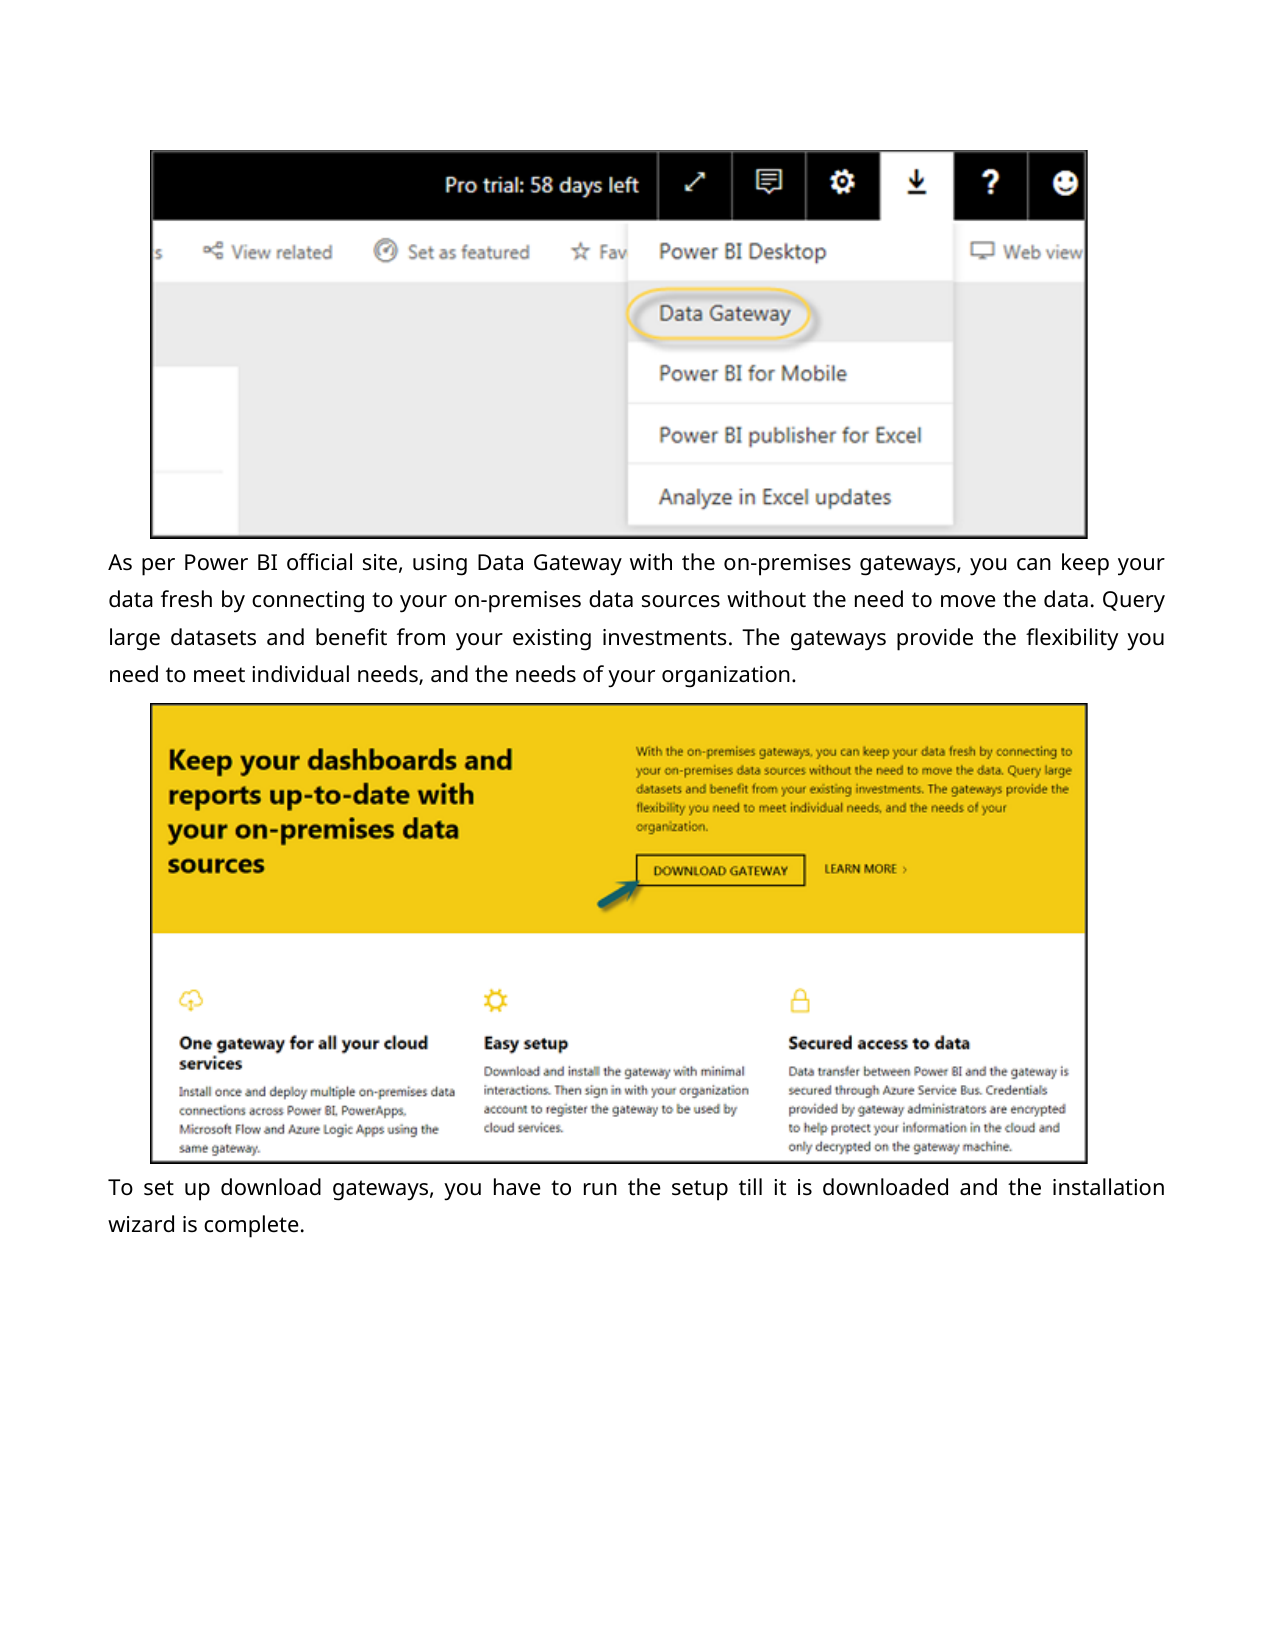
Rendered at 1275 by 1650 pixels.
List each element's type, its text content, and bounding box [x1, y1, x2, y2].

picture [150, 703, 1088, 1164]
picture [150, 150, 1088, 539]
text As per Power BI official site, using Data Gateway with the on-premises gateways, you can keep your data fresh by connecting to your on-premises data sources without the need to move the data. Query large datasets and benefit from your existing investments. The gateways provide the flexibility you need to meet individual needs, and the needs of your organization. [108, 539, 1167, 689]
text To set up download gateways, you have to run the setup till it is downloaded and the installation wizard is complete. [108, 1164, 1167, 1239]
